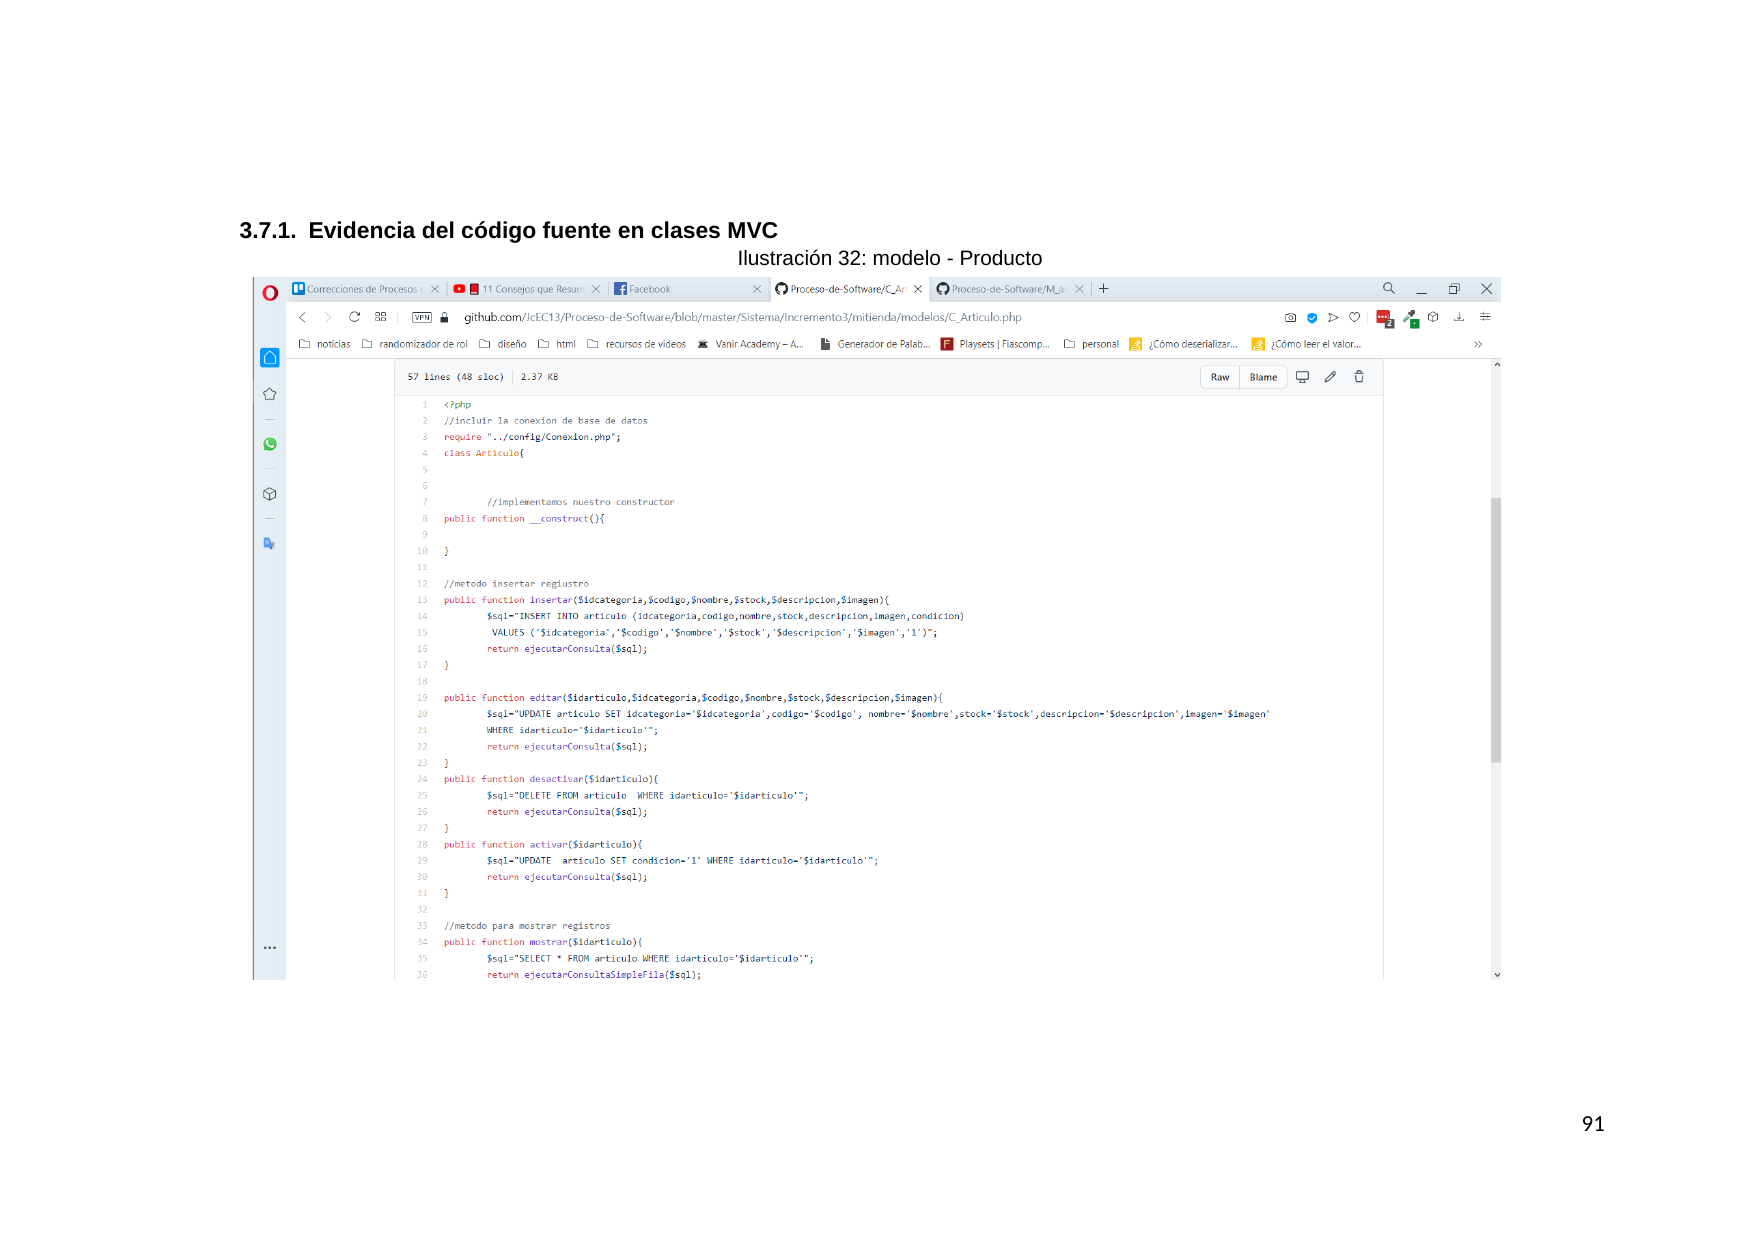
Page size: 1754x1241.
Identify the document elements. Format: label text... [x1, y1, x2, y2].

picture [252, 277, 1502, 980]
subtitle 3.7.1. Evidencia del código fuente en clases MVC [239, 217, 1672, 244]
text Ilustración 32: modelo - Producto [152, 246, 1043, 270]
